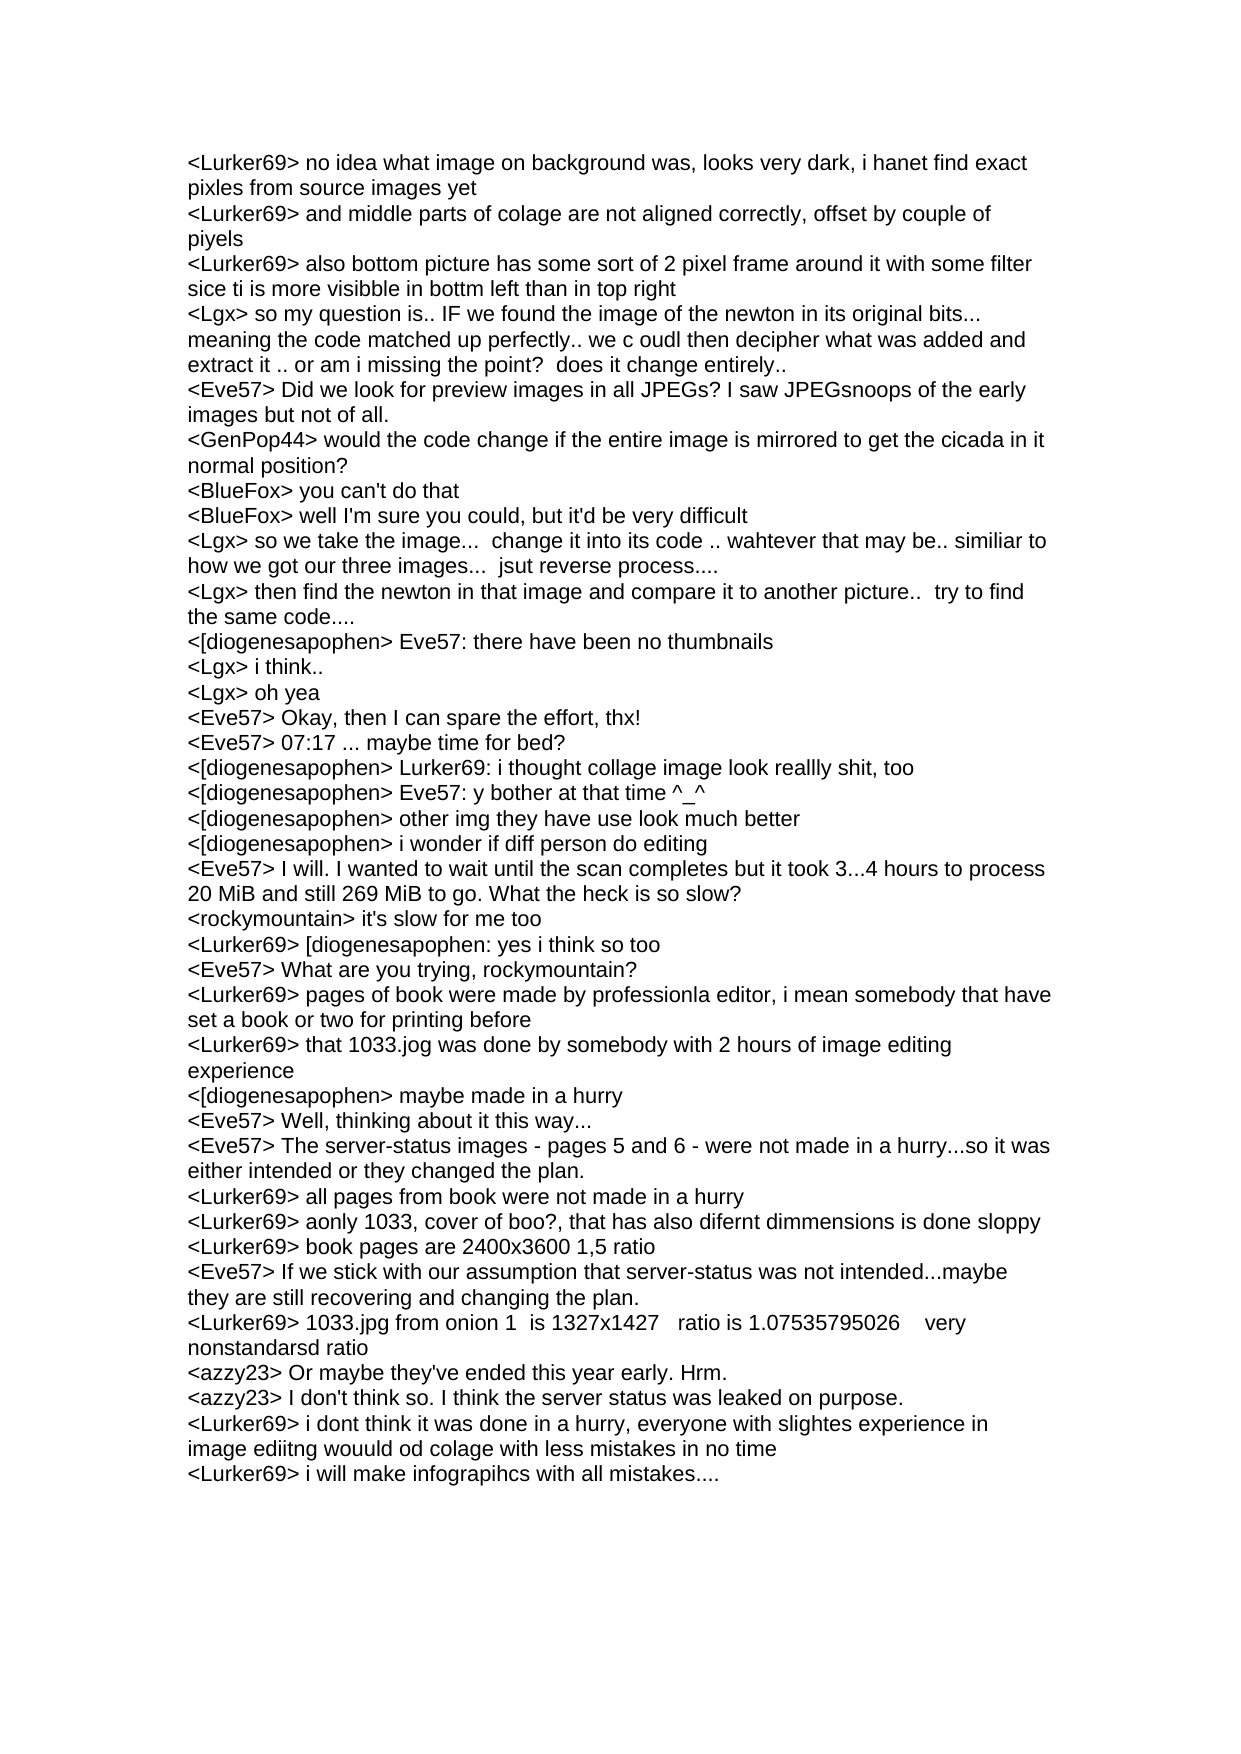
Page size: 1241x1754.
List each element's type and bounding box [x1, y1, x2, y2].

text [187, 150, 1053, 1486]
